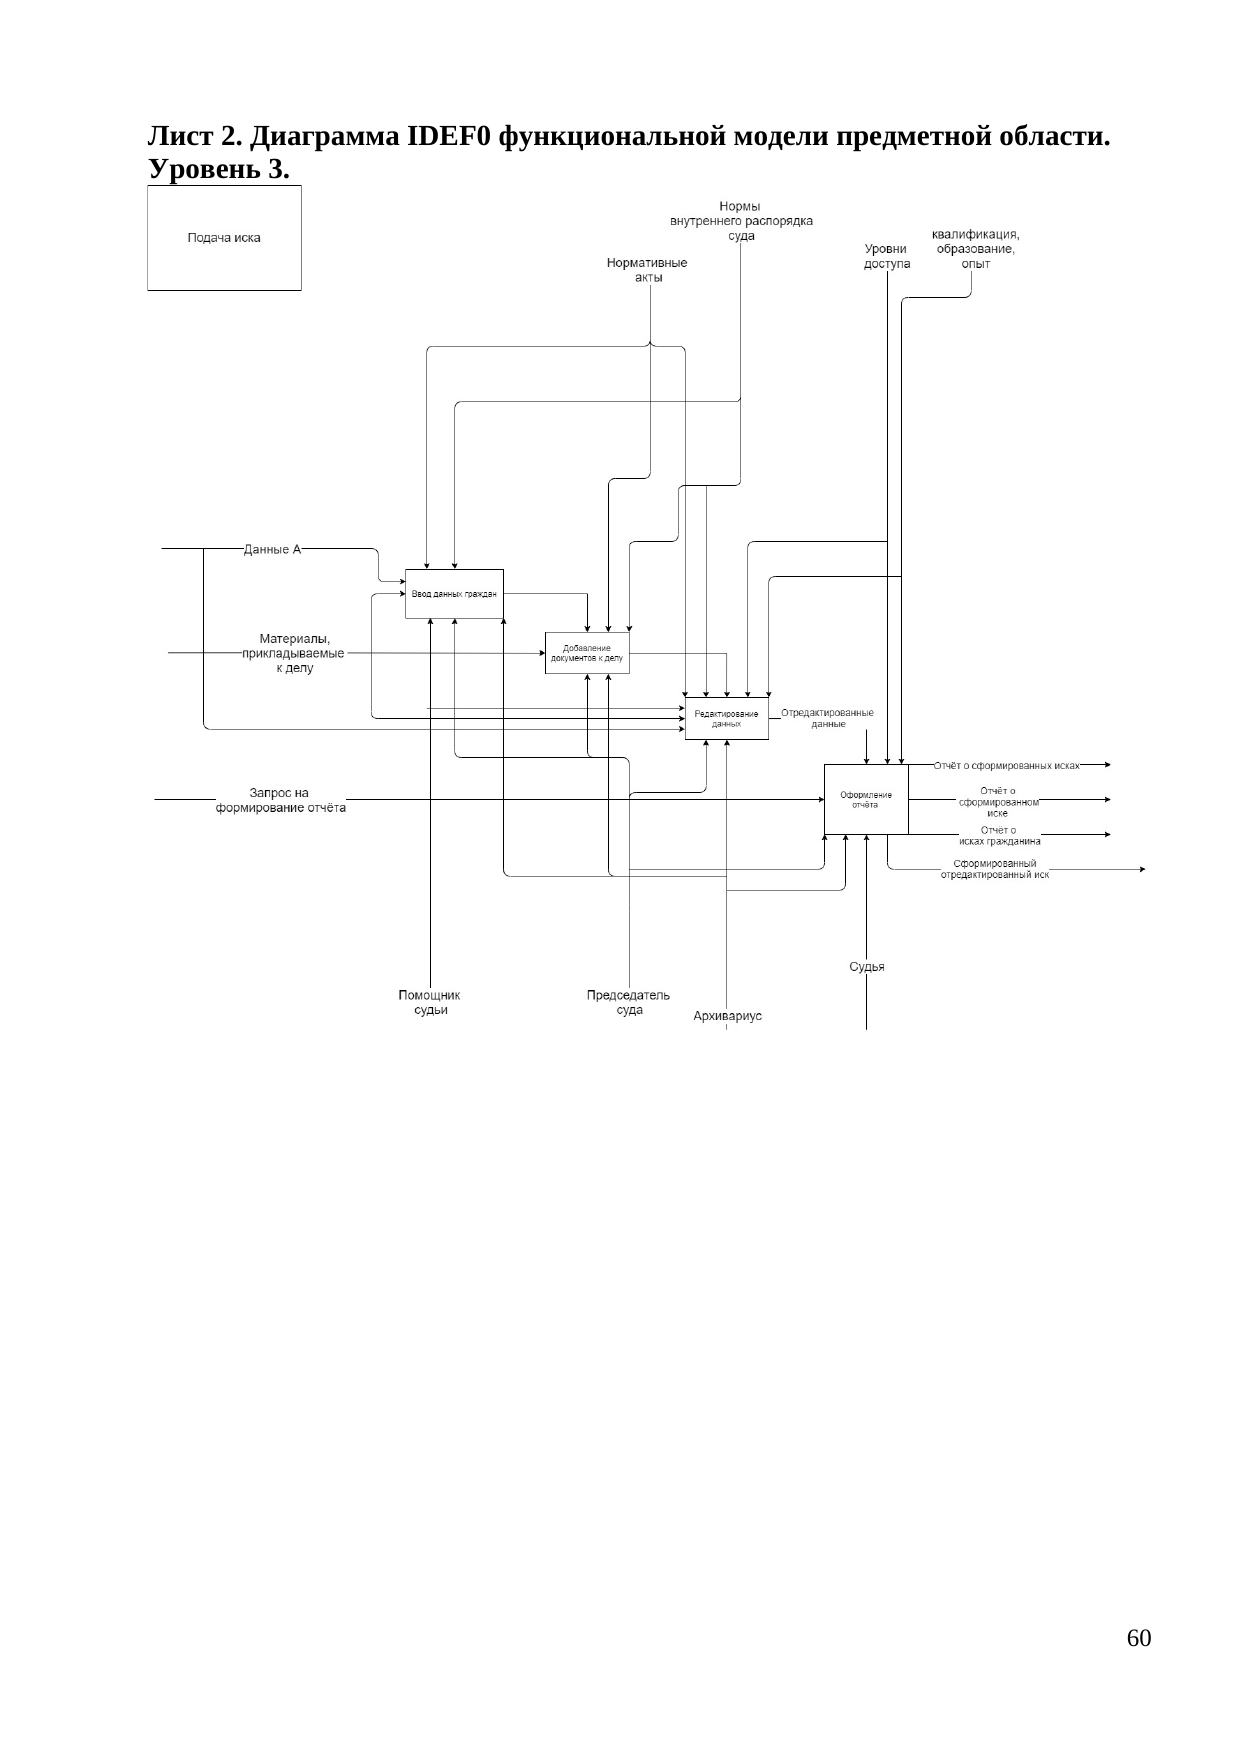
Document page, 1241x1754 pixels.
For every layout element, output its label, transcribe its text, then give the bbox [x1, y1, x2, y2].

picture [147, 185, 1152, 1036]
text Лист 2. Диаграмма IDEF0 функциональной модели предметной области. Уровень 3. [148, 118, 1152, 185]
